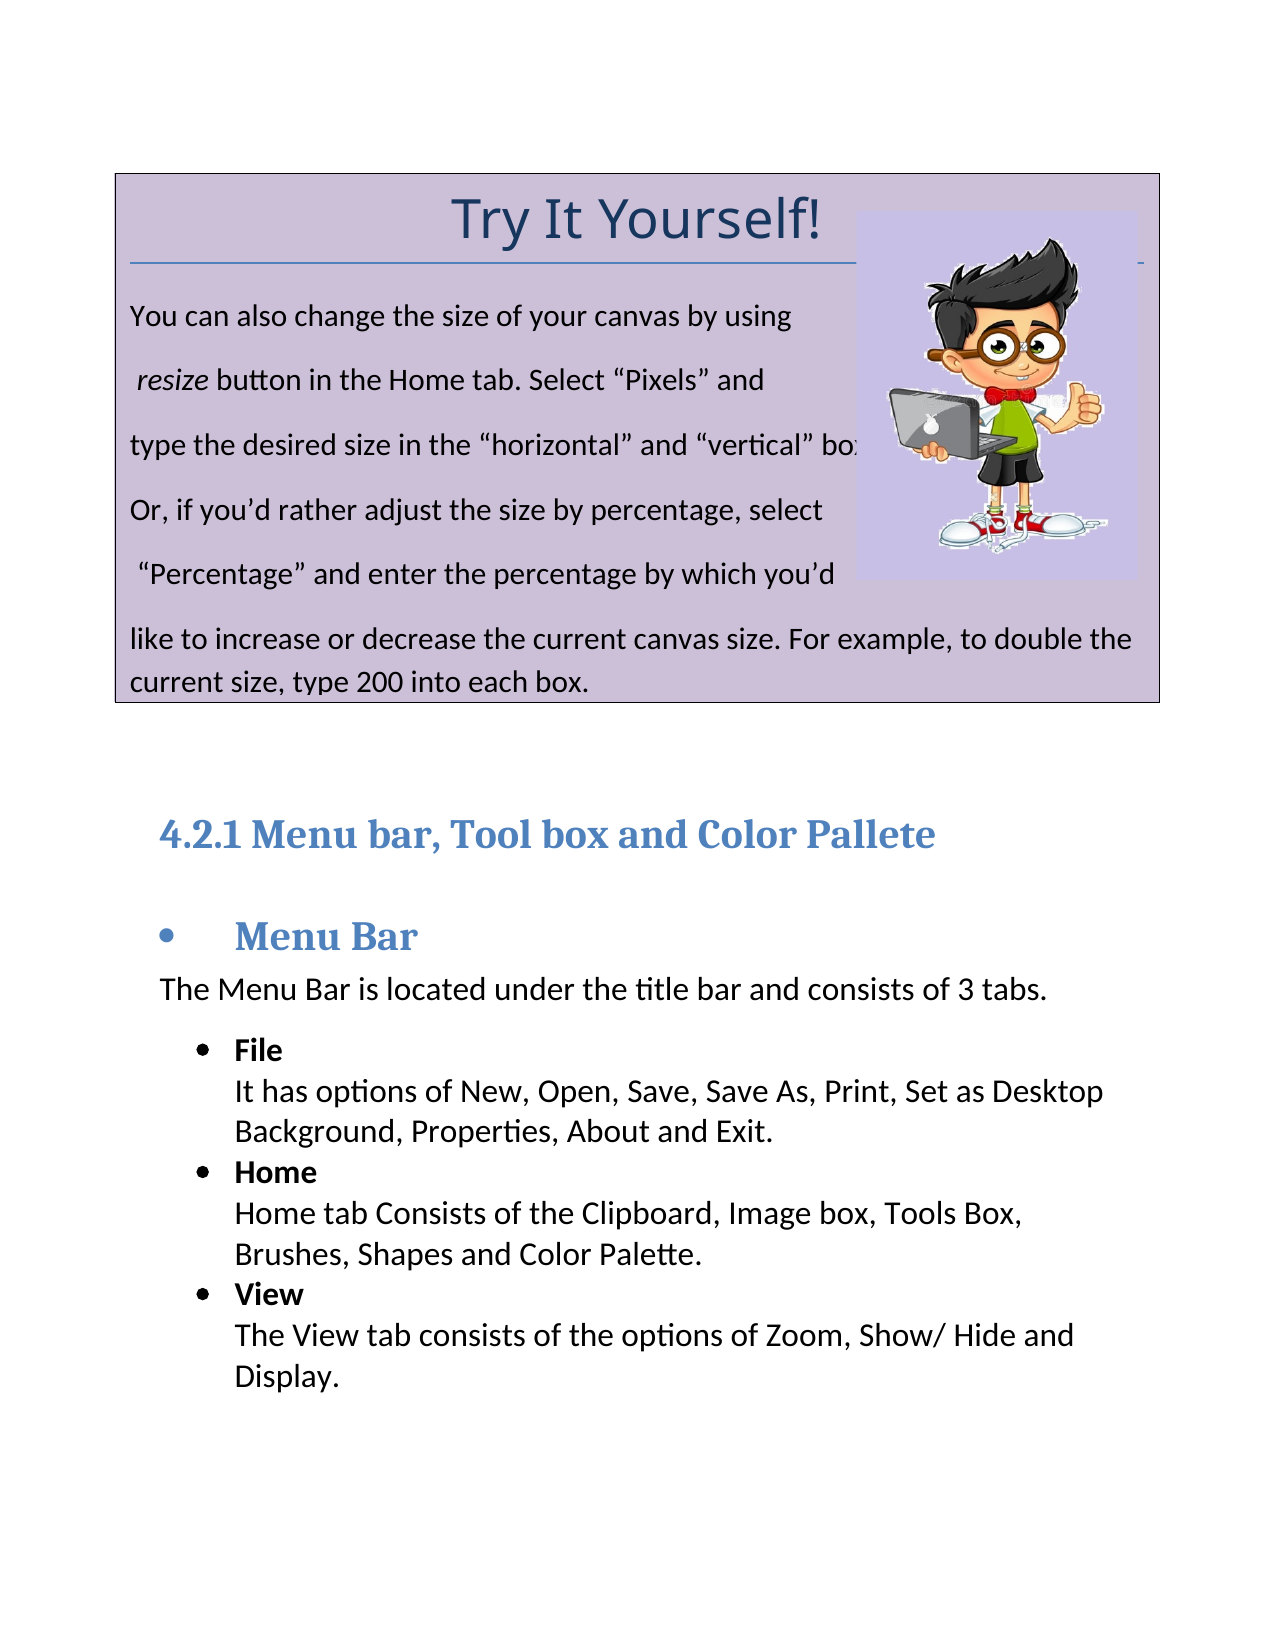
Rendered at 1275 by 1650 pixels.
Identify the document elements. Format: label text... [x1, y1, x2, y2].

text The Menu Bar is located under the title bar and consists of 3 tabs. [159, 967, 1125, 1008]
list Home tab Consists of the Clipboard, Image box, Tools Box, Brushes, Shapes and Color Palette. [234, 1192, 1125, 1273]
list It has options of New, Open, Save, Save As, Print, Set as Desktop Background, Properties, About and Exit. [234, 1070, 1125, 1151]
list View [197, 1273, 1125, 1314]
list The View tab consists of the options of Zoom, Show/ Hide and Display. [234, 1314, 1125, 1396]
subtitle Menu Bar [159, 912, 1125, 960]
list Home [197, 1151, 1125, 1192]
list File [197, 1029, 1125, 1070]
picture [856, 211, 1138, 580]
subtitle 4.2.1 Menu bar, Tool box and Color Pallete [159, 811, 1125, 859]
